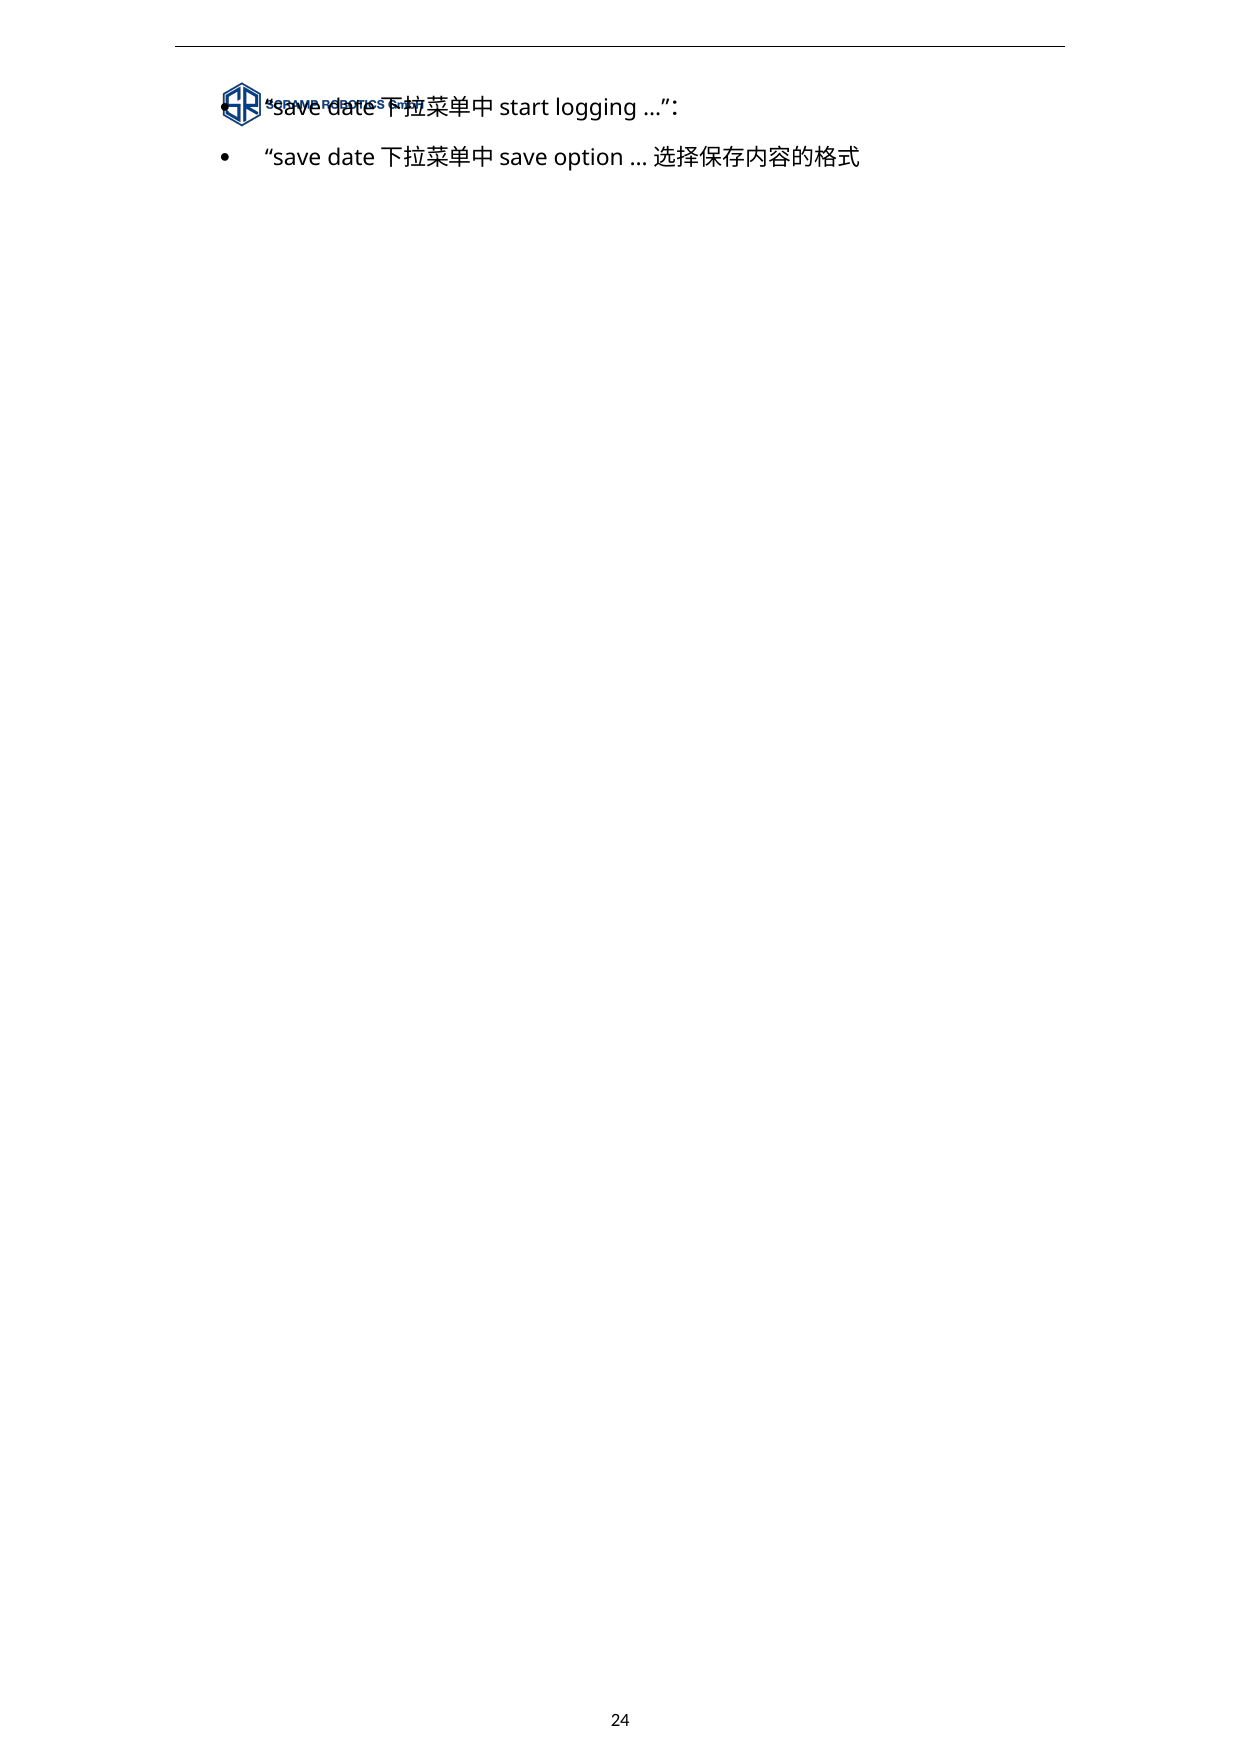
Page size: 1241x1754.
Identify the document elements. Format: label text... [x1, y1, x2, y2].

list “save date下拉菜单中start logging …”： [221, 89, 1065, 122]
list “save date下拉菜单中save option … 选择保存内容的格式 [221, 139, 1065, 172]
picture [208, 60, 432, 149]
